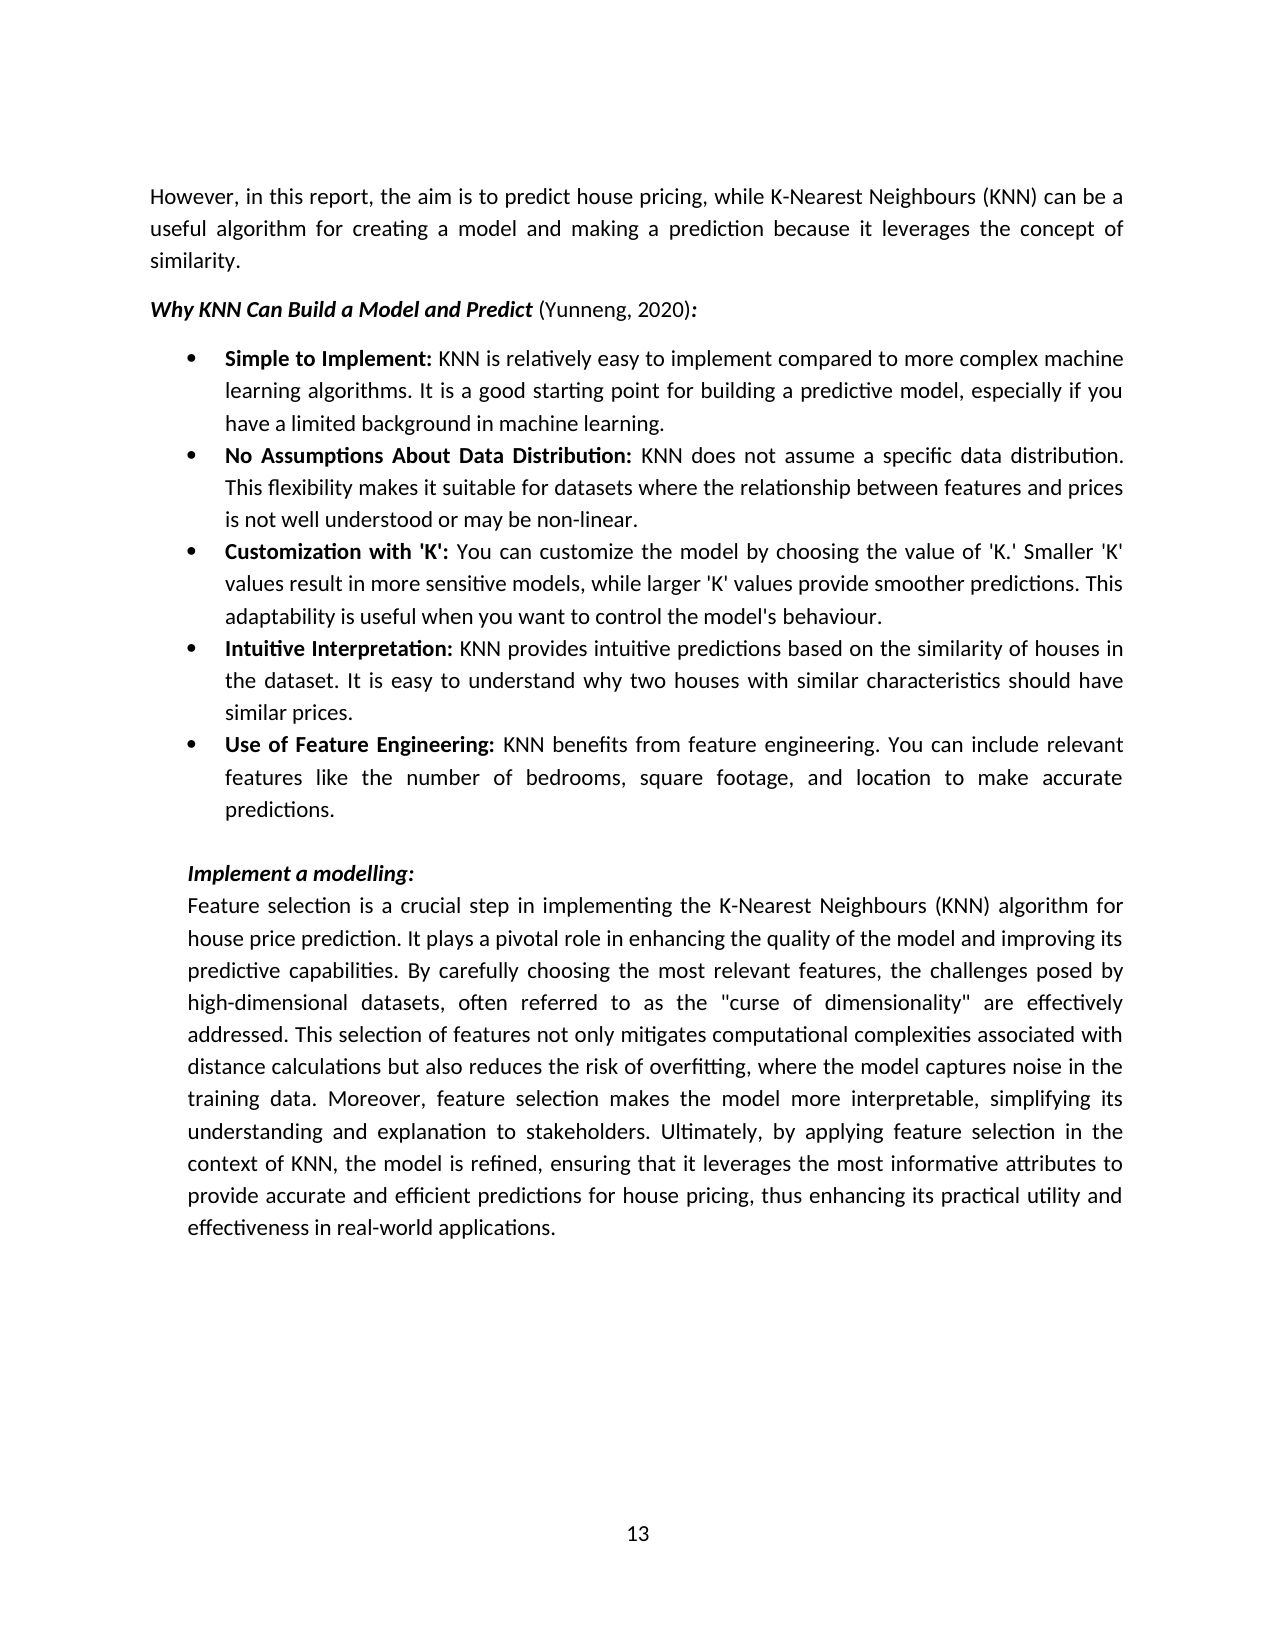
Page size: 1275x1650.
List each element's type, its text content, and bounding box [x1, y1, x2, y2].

list No Assumptions About Data Distribution: KNN does not assume a specific data distribution. This flexibility makes it suitable for datasets where the relationship between features and prices is not well understood or may be non-linear. [187, 441, 1125, 533]
text However, in this report, the aim is to predict house pricing, while K-Nearest Neighbours (KNN) can be a useful algorithm for creating a model and making a prediction because it leverages the concept of similarity. [150, 150, 1125, 274]
list Use of Feature Engineering: KNN benefits from feature engineering. You can include relevant features like the number of bedrooms, square footage, and location to make accurate predictions. [187, 731, 1125, 823]
text Why KNN Can Build a Model and Predict: [150, 295, 1125, 323]
list Intuitive Interpretation: KNN provides intuitive predictions based on the similarity of houses in the dataset. It is easy to understand why two houses with similar characteristics should have similar prices. [187, 634, 1125, 726]
list Simple to Implement: KNN is relatively easy to implement compared to more complex machine learning algorithms. It is a good starting point for building a predictive model, especially if you have a limited background in machine learning. [187, 344, 1125, 437]
list Implement a modelling: [187, 859, 1125, 887]
list Customization with 'K': You can customize the model by choosing the value of 'K.' Smaller 'K' values result in more sensitive models, while larger 'K' values provide smoother predictions. This adaptability is useful when you want to control the model's behaviour. [187, 537, 1125, 630]
list Feature selection is a crucial step in implementing the K-Nearest Neighbours (KNN) algorithm for house price prediction. It plays a pivotal role in enhancing the quality of the model and improving its predictive capabilities. By carefully choosing the most relevant features, the challenges posed by high-dimensional datasets, often referred to as the "curse of dimensionality" are effectively addressed. This selection of features not only mitigates computational complexities associated with distance calculations but also reduces the risk of overfitting, where the model captures noise in the training data. Moreover, feature selection makes the model more interpretable, simplifying its understanding and explanation to stakeholders. Ultimately, by applying feature selection in the context of KNN, the model is refined, ensuring that it leverages the most informative attributes to provide accurate and efficient predictions for house pricing, thus enhancing its practical utility and effectiveness in real-world applications. [187, 891, 1125, 1241]
